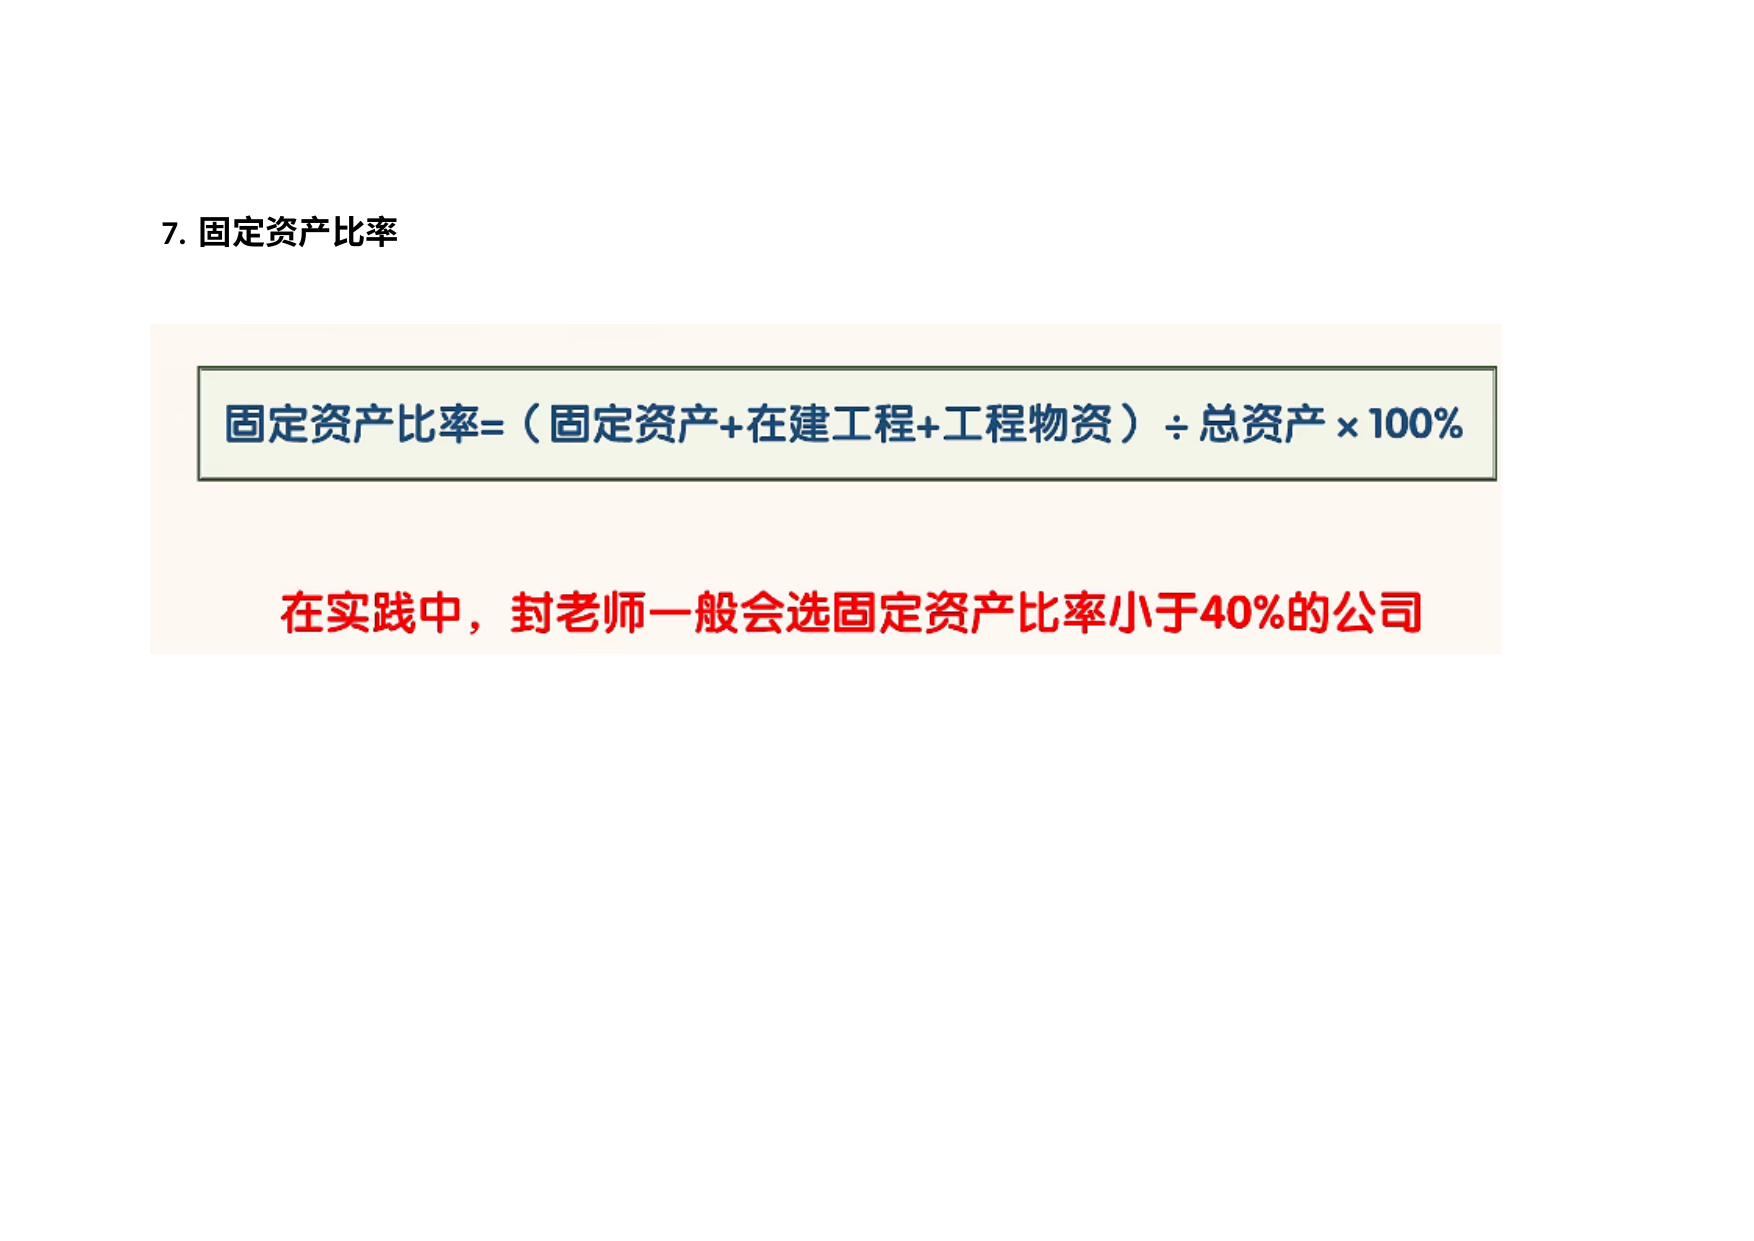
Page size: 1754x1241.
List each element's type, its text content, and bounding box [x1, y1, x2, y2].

subtitle 固定资产比率 [161, 198, 1604, 263]
picture [150, 324, 1502, 654]
